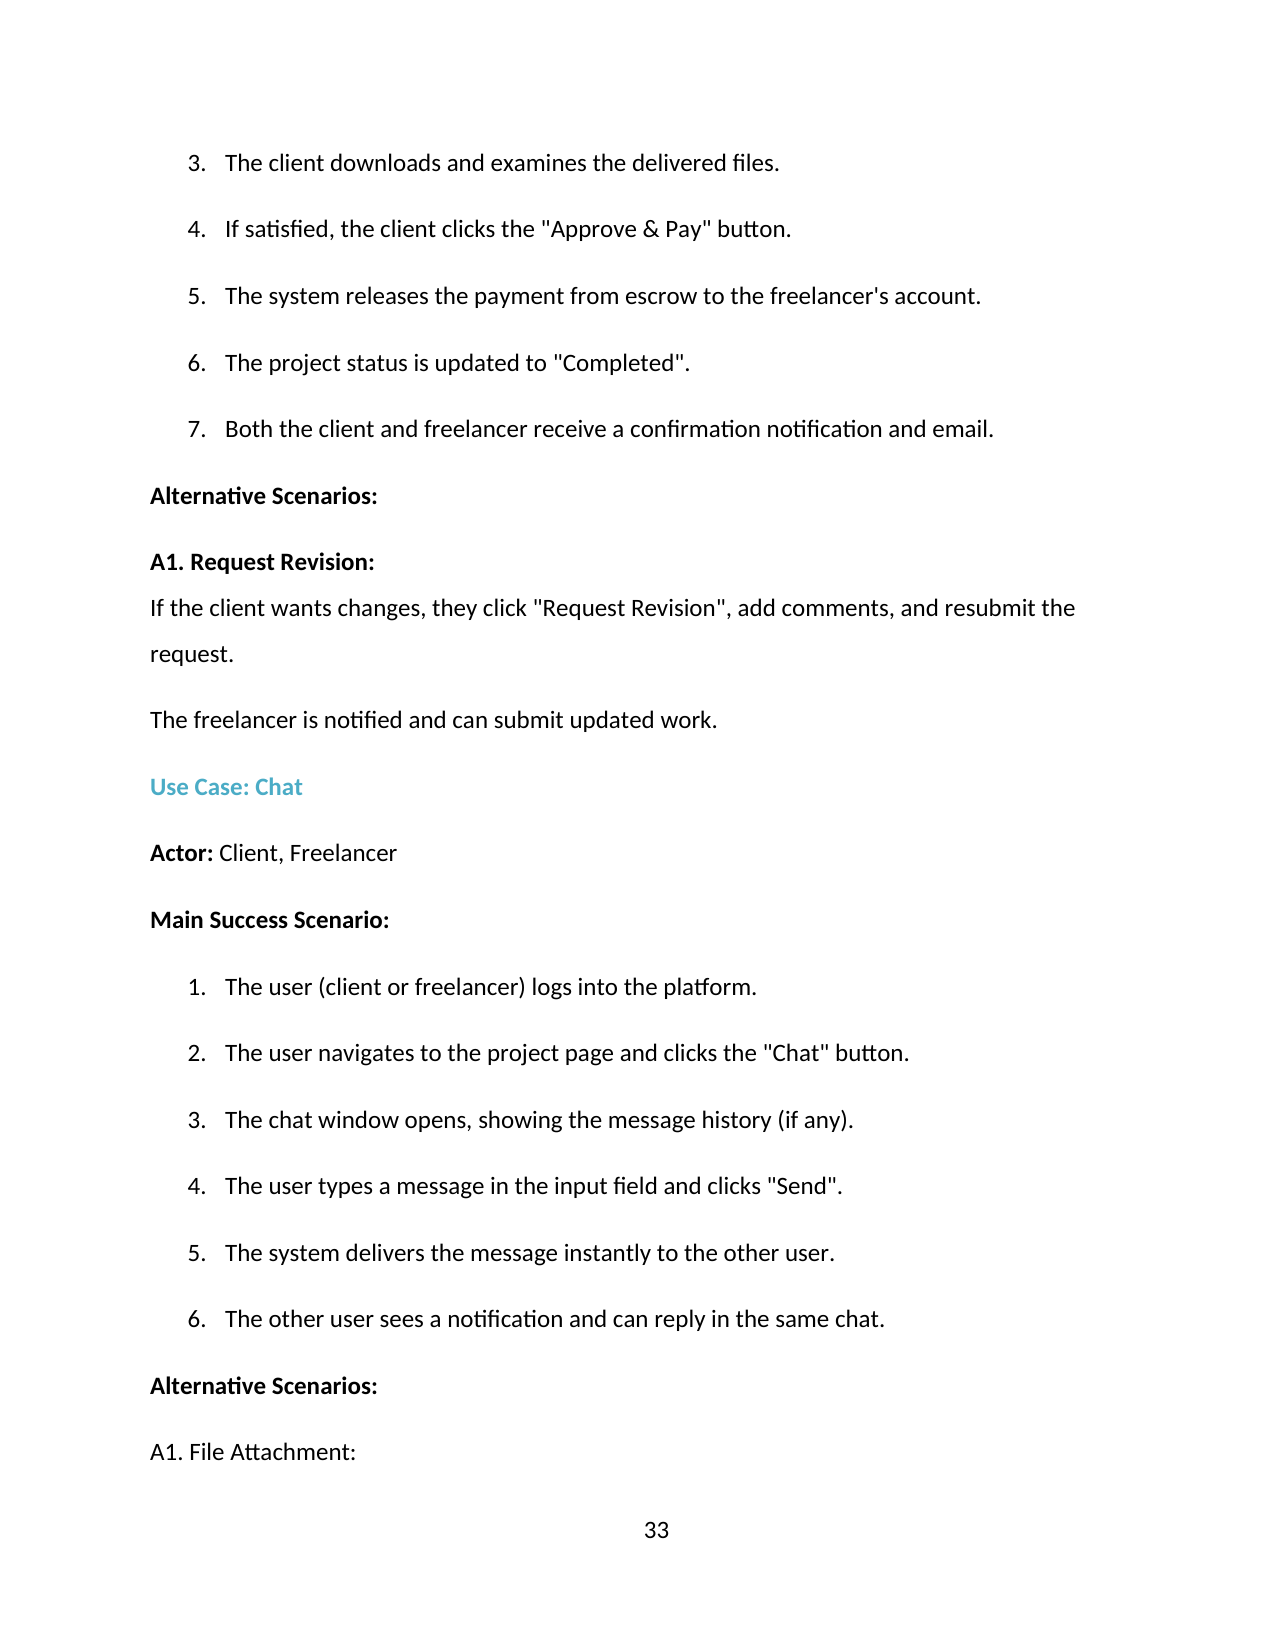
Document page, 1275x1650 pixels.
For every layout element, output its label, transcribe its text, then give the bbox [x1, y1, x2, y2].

text A1. Request Revision: [150, 546, 1162, 577]
list The system delivers the message instantly to the other user. [187, 1237, 1162, 1267]
list The user navigates to the project page and clicks the "Chat" button. [187, 1037, 1162, 1068]
list The user types a message in the input field and clicks "Send". [187, 1170, 1162, 1201]
text Alternative Scenarios: [150, 1370, 1162, 1401]
list The chat window opens, showing the message history (if any). [187, 1104, 1162, 1134]
text Use Case: Chat [150, 771, 1162, 801]
list The other user sees a notification and can reply in the same chat. [187, 1303, 1162, 1334]
text Main Success Scenario: [150, 904, 1162, 934]
text The freelancer is notified and can submit updated work. [150, 704, 1162, 735]
text Actor: Client, Freelancer [150, 837, 1162, 868]
list The system releases the payment from escrow to the freelancer's account. [187, 280, 1162, 311]
list The client downloads and examines the delivered files. [187, 147, 1162, 177]
list The project status is updated to "Completed". [187, 347, 1162, 377]
text A1. File Attachment: [150, 1437, 1162, 1467]
text If the client wants changes, they click "Request Revision", add comments, and resubmit the request. [150, 592, 1162, 668]
list The user (client or freelancer) logs into the platform. [187, 971, 1162, 1001]
text Alternative Scenarios: [150, 480, 1162, 510]
list If satisfied, the client clicks the "Approve & Pay" button. [187, 213, 1162, 244]
list Both the client and freelancer receive a confirmation notification and email. [187, 413, 1162, 444]
